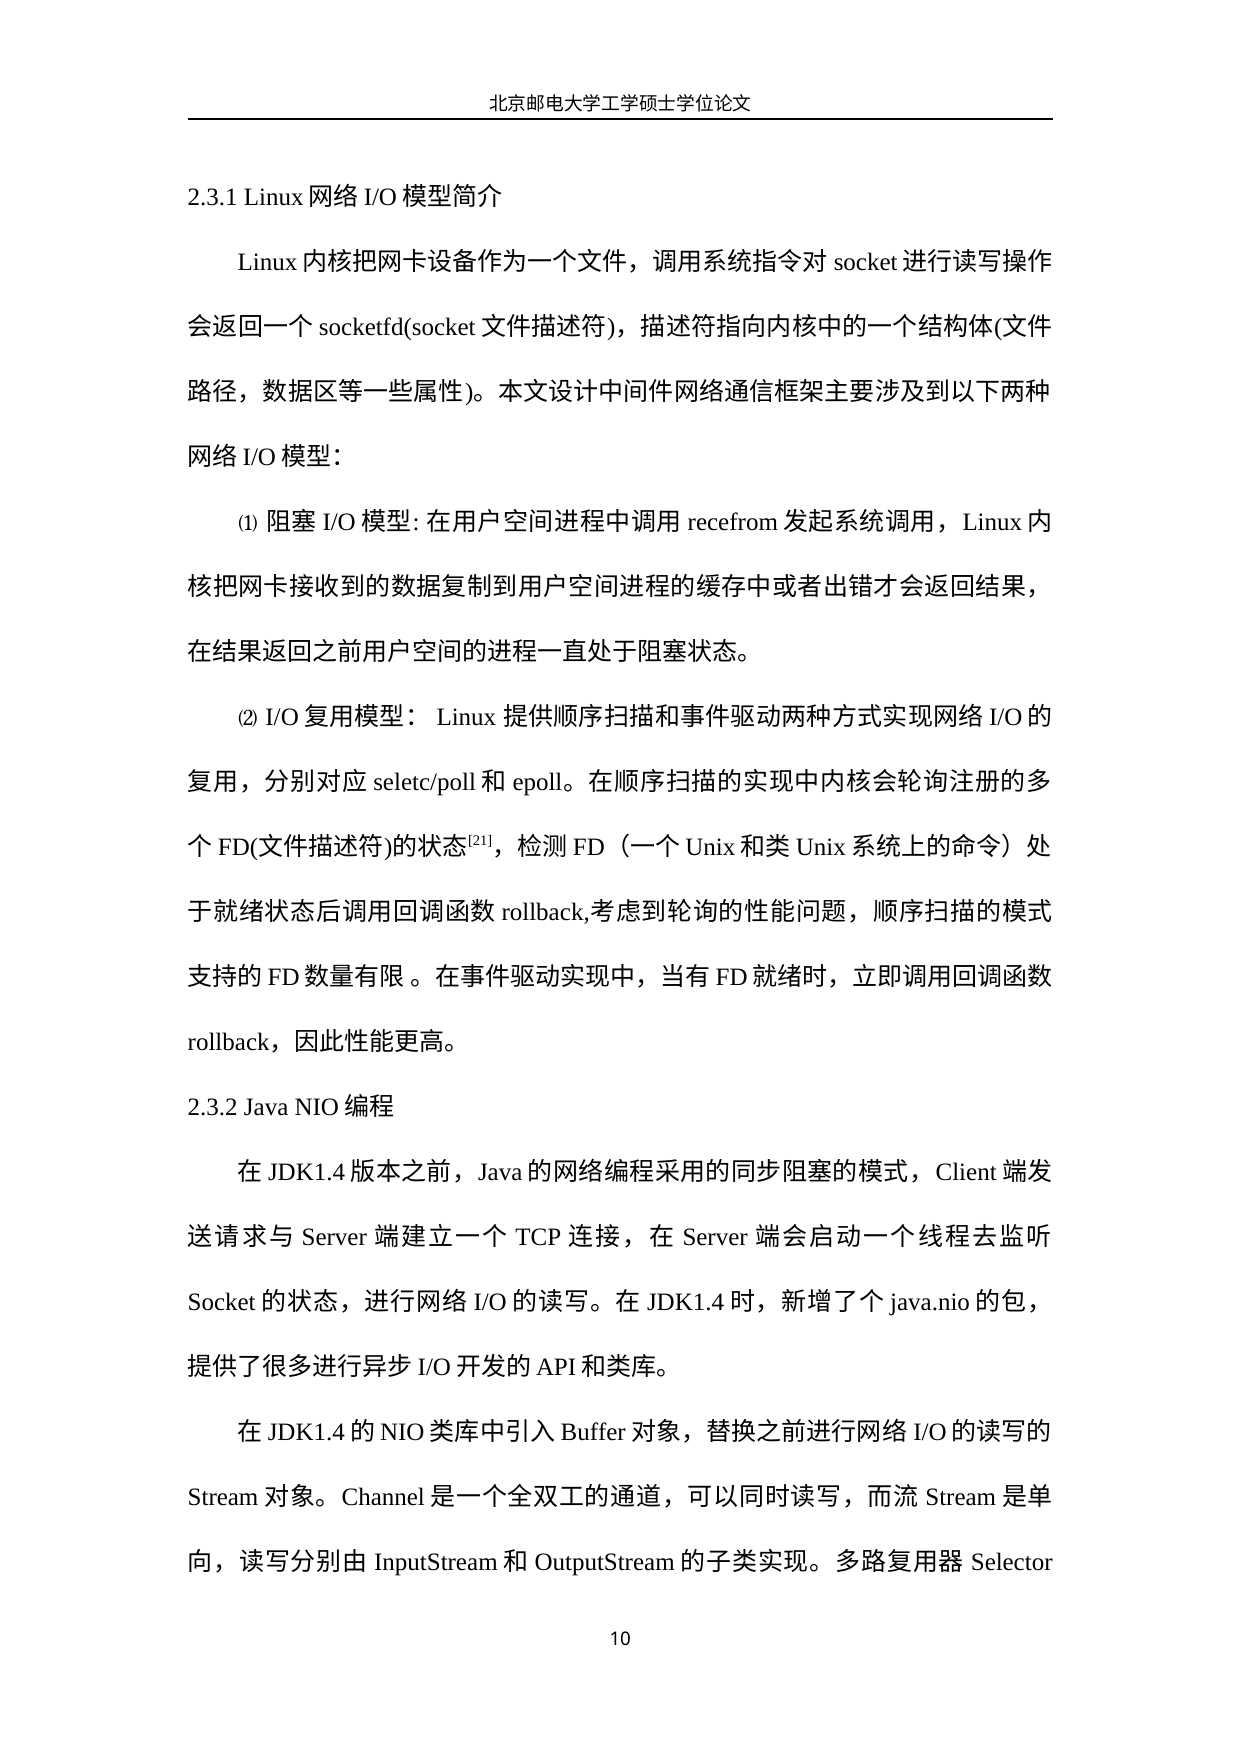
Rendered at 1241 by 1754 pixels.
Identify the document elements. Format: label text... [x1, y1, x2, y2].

text Linux内核把网卡设备作为一个文件，调用系统指令对socket进行读写操作会返回一个socketfd(socket文件描述符)，描述符指向内核中的一个结构体(文件路径，数据区等一些属性)。本文设计中间件网络通信框架主要涉及到以下两种网络I/O模型： [187, 227, 1053, 487]
text ⑵ I/O复用模型： Linux 提供顺序扫描和事件驱动两种方式实现网络I/O的复用，分别对应seletc/poll和epoll。在顺序扫描的实现中内核会轮询注册的多个FD(文件描述符)的状态[21]，检测FD（一个Unix和类Unix系统上的命令）处于就绪状态后调用回调函数rollback,考虑到轮询的性能问题，顺序扫描的模式支持的FD数量有限 。在事件驱动实现中，当有FD就绪时，立即调用回调函数rollback，因此性能更高。 [187, 682, 1053, 1072]
text 2.3.1 Linux网络I/O模型简介 [187, 162, 1053, 227]
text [187, 1397, 1053, 1592]
text ⑴ 阻塞I/O模型: 在用户空间进程中调用recefrom发起系统调用，Linux内核把网卡接收到的数据复制到用户空间进程的缓存中或者出错才会返回结果，在结果返回之前用户空间的进程一直处于阻塞状态。 [187, 487, 1053, 682]
text 在JDK1.4版本之前，Java的网络编程采用的同步阻塞的模式，Client端发送请求与Server端建立一个TCP连接，在Server端会启动一个线程去监听Socket的状态，进行网络I/O的读写。在JDK1.4时，新增了个java.nio的包，提供了很多进行异步I/O开发的API和类库。 [187, 1137, 1053, 1397]
text 2.3.2 Java NIO编程 [187, 1072, 1053, 1137]
